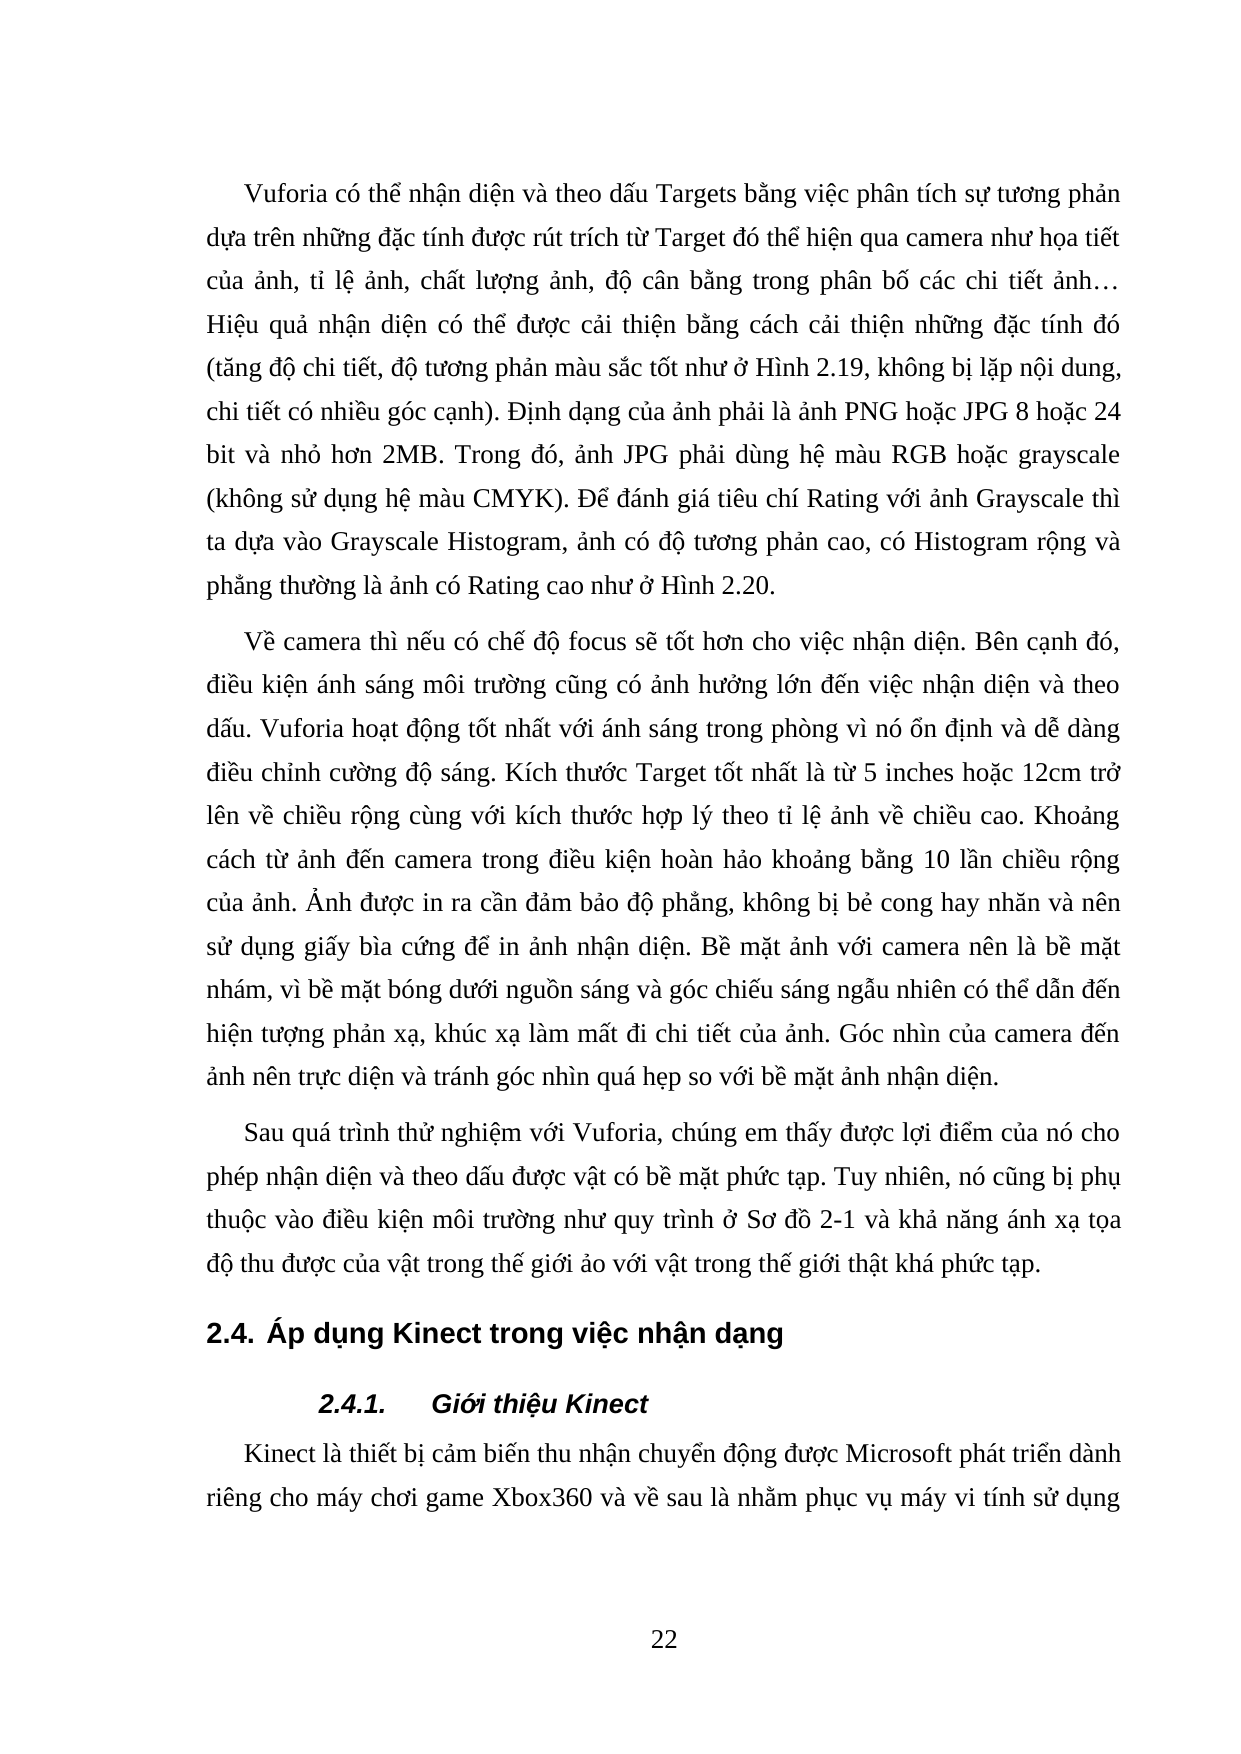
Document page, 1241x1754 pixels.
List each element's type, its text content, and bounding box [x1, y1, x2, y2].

subtitle Giới thiệu Kinect [281, 1388, 1122, 1419]
text Về camera thì nếu có chế độ focus sẽ tốt hơn cho việc nhận diện. Bên cạnh đó, điều kiện ánh sáng môi trường cũng có ảnh hưởng lớn đến việc nhận diện và theo dấu. Vuforia hoạt động tốt nhất với ánh sáng trong phòng vì nó ổn định và dễ dàng điều chỉnh cường độ sáng. Kích thước Target tốt nhất là từ 5 inches hoặc 12cm trở lên về chiều rộng cùng với kích thước hợp lý theo tỉ lệ ảnh về chiều cao. Khoảng cách từ ảnh đến camera trong điều kiện hoàn hảo khoảng bằng 10 lần chiều rộng của ảnh. Ảnh được in ra cần đảm bảo độ phẳng, không bị bẻ cong hay nhăn và nên sử dụng giấy bìa cứng để in ảnh nhận diện. Bề mặt ảnh với camera nên là bề mặt nhám, vì bề mặt bóng dưới nguồn sáng và góc chiếu sáng ngẫu nhiên có thể dẫn đến hiện tượng phản xạ, khúc xạ làm mất đi chi tiết của ảnh. Góc nhìn của camera đến ảnh nên trực diện và tránh góc nhìn quá hẹp so với bề mặt ảnh nhận diện. [206, 625, 1122, 1092]
text Sau quá trình thử nghiệm với Vuforia, chúng em thấy được lợi điểm của nó cho phép nhận diện và theo dấu được vật có bề mặt phức tạp. Tuy nhiên, nó cũng bị phụ thuộc vào điều kiện môi trường như quy trình ở Sơ đồ 2-1 và khả năng ánh xạ tọa độ thu được của vật trong thế giới ảo với vật trong thế giới thật khá phức tạp. [206, 1117, 1122, 1278]
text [206, 1438, 1122, 1512]
subtitle Áp dụng Kinect trong việc nhận dạng [206, 1316, 1122, 1349]
